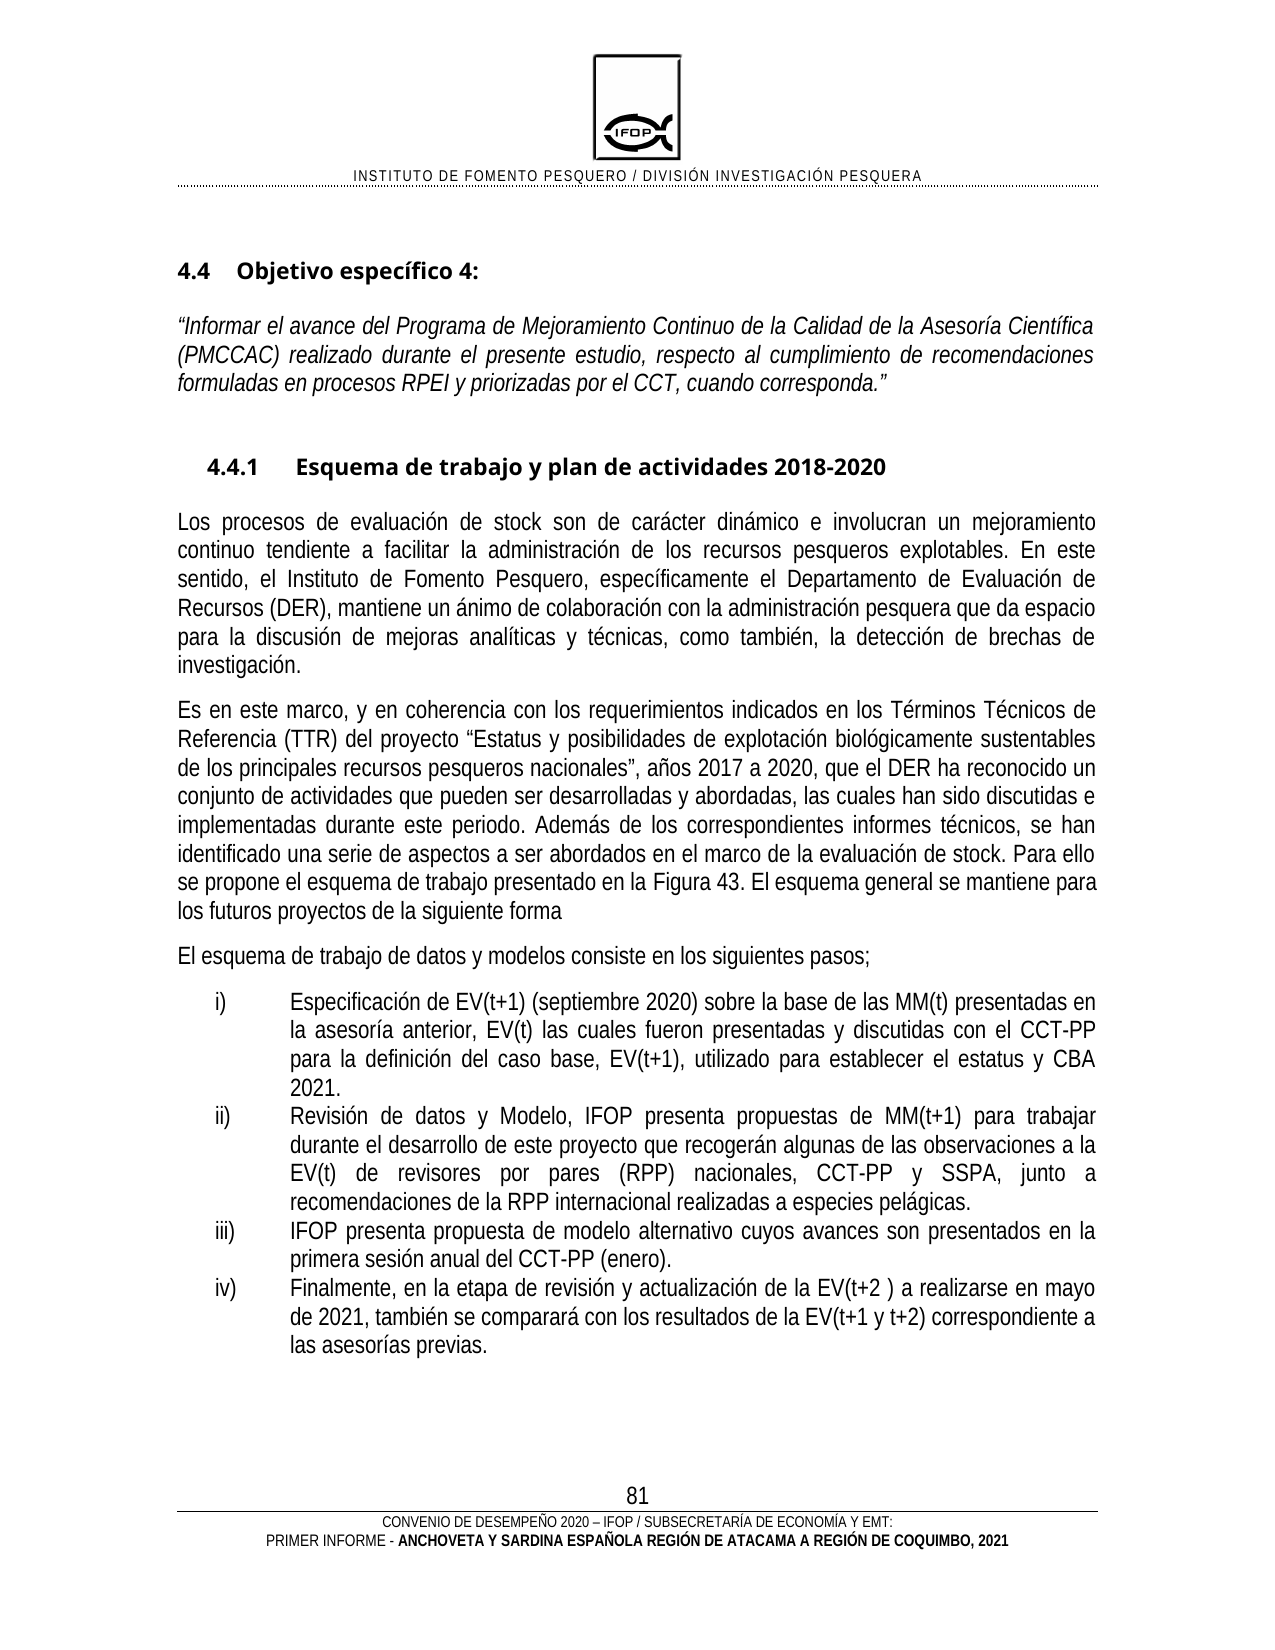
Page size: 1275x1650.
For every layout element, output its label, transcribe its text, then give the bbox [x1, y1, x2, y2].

list Revisión de datos y Modelo, IFOP presenta propuestas de MM(t+1) para trabajar durante el desarrollo de este proyecto que recogerán algunas de las observaciones a la EV(t) de revisores por pares (RPP) nacionales, CCT-PP y SSPA, junto a recomendaciones de la RPP internacional realizadas a especies pelágicas. [215, 1101, 1098, 1216]
list Especificación de EV(t+1) (septiembre 2020) sobre la base de las MM(t) presentadas en la asesoría anterior, EV(t) las cuales fueron presentadas y discutidas con el CCT-PP para la definición del caso base, EV(t+1), utilizado para establecer el estatus y CBA 2021. [215, 987, 1098, 1101]
list Finalmente, en la etapa de revisión y actualización de la EV(t+2 ) a realizarse en mayo de 2021, también se comparará con los resultados de la EV(t+1 y t+2) correspondiente a las asesorías previas. [215, 1273, 1098, 1359]
text Los procesos de evaluación de stock son de carácter dinámico e involucran un mejoramiento continuo tendiente a facilitar la administración de los recursos pesqueros explotables. En este sentido, el Instituto de Fomento Pesquero, específicamente el Departamento de Evaluación de Recursos (DER), mantiene un ánimo de colaboración con la administración pesquera que da espacio para la discusión de mejoras analíticas y técnicas, como también, la detección de brechas de investigación. [177, 507, 1098, 679]
list IFOP presenta propuesta de modelo alternativo cuyos avances son presentados en la primera sesión anual del CCT-PP (enero). [215, 1216, 1098, 1273]
subtitle 4.4 Objetivo específico 4: [177, 255, 1098, 286]
text Es en este marco, y en coherencia con los requerimientos indicados en los Términos Técnicos de Referencia (TTR) del proyecto “Estatus y posibilidades de explotación biológicamente sustentables de los principales recursos pesqueros nacionales”, años 2017 a 2020, que el DER ha reconocido un conjunto de actividades que pueden ser desarrolladas y abordadas, las cuales han sido discutidas e implementadas durante este periodo. Además de los correspondientes informes técnicos, se han identificado una serie de aspectos a ser abordados en el marco de la evaluación de stock. Para ello se propone el esquema de trabajo presentado en la Figura 43. El esquema general se mantiene para los futuros proyectos de la siguiente forma [177, 695, 1098, 924]
list “Informar el avance del Programa de Mejoramiento Continuo de la Calidad de la Asesoría Científica (PMCCAC) realizado durante el presente estudio, respecto al cumplimiento de recomendaciones formuladas en procesos RPEI y priorizadas por el CCT, cuando corresponda.” [177, 311, 1098, 397]
text El esquema de trabajo de datos y modelos consiste en los siguientes pasos; [177, 941, 1098, 970]
subtitle 4.4.1 Esquema de trabajo y plan de actividades 2018-2020 [207, 451, 1098, 482]
picture [592, 53, 683, 165]
